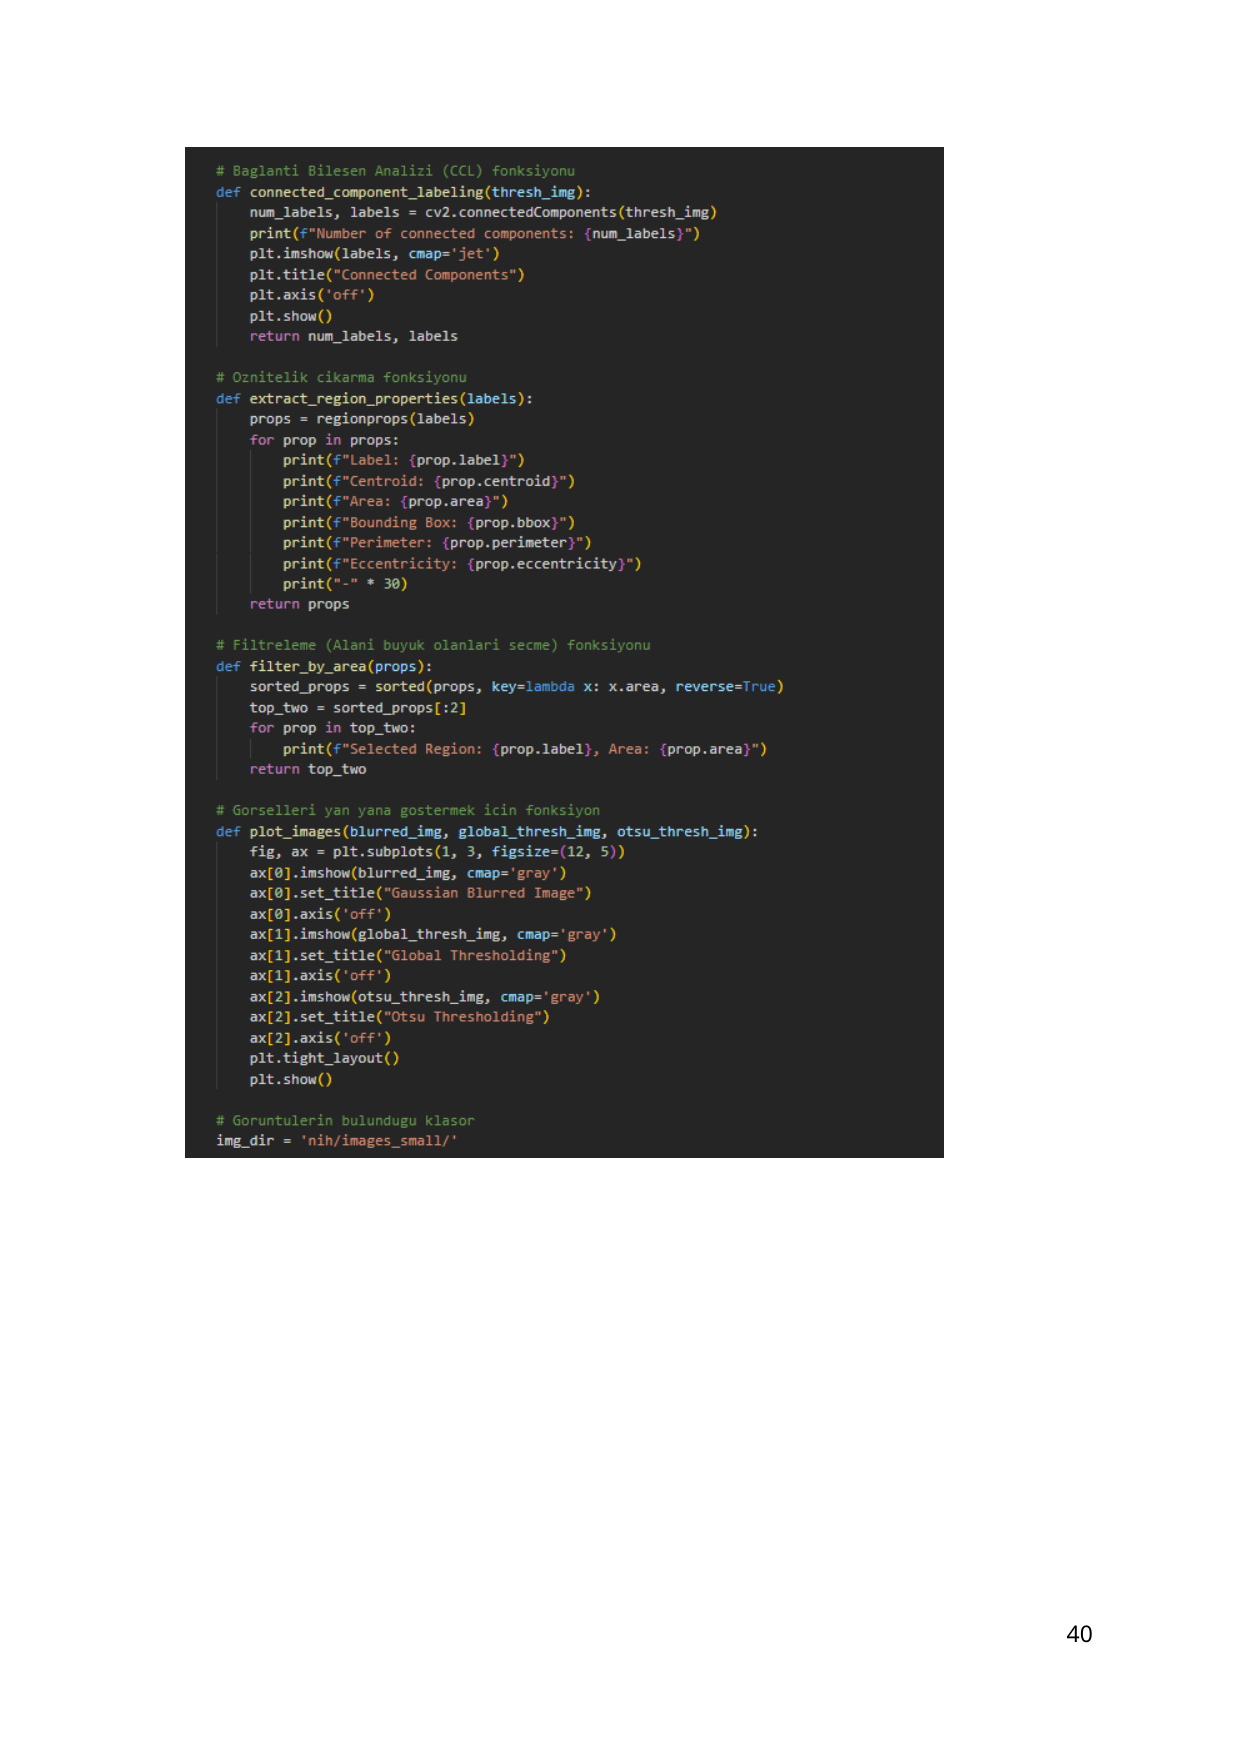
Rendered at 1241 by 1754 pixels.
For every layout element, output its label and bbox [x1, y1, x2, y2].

picture [185, 147, 944, 1158]
